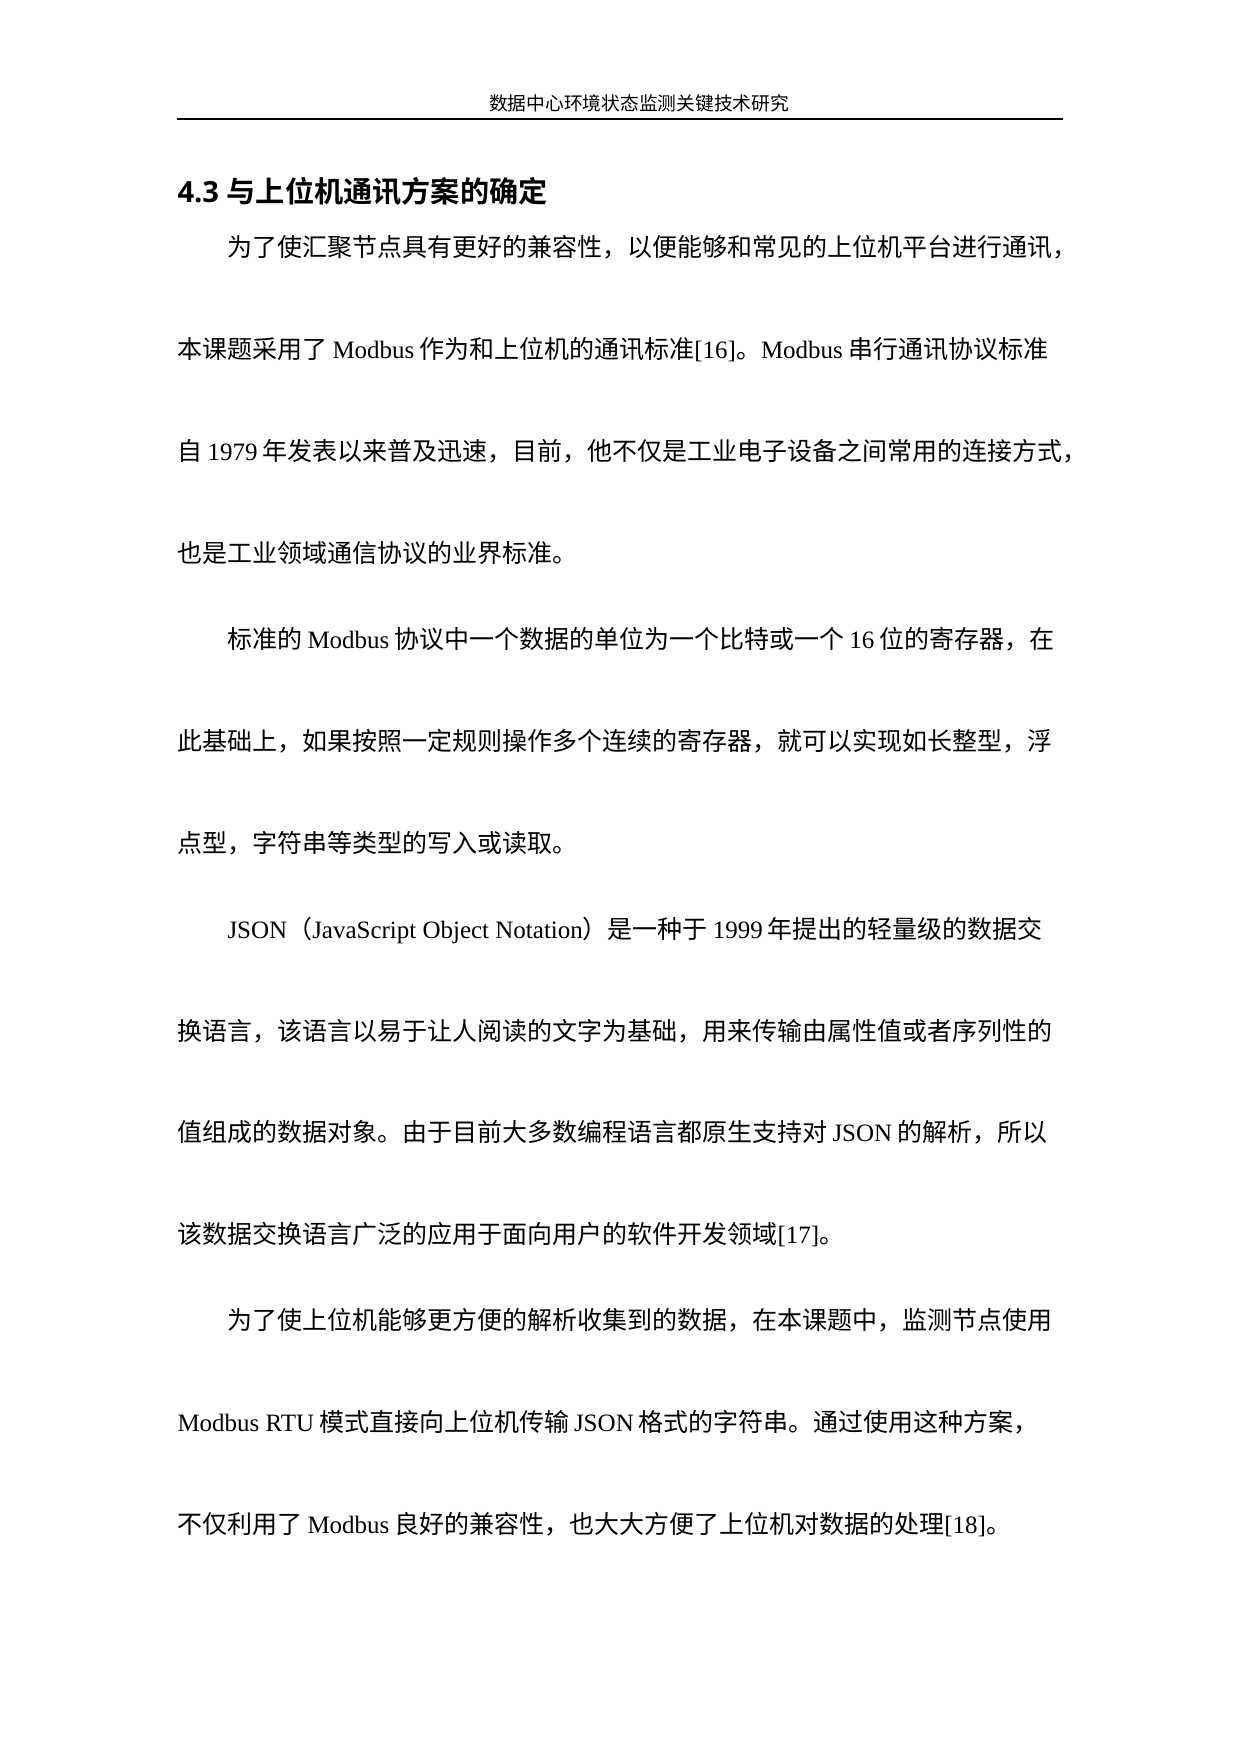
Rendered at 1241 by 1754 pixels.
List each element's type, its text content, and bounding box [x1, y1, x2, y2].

text 为了使汇聚节点具有更好的兼容性，以便能够和常见的上位机平台进行通讯，本课题采用了Modbus作为和上位机的通讯标准[16]。Modbus串行通讯协议标准自1979年发表以来普及迅速，目前，他不仅是工业电子设备之间常用的连接方式，也是工业领域通信协议的业界标准。 [177, 212, 1063, 585]
text JSON（JavaScript Object Notation）是一种于1999年提出的轻量级的数据交换语言，该语言以易于让人阅读的文字为基础，用来传输由属性值或者序列性的值组成的数据对象。由于目前大多数编程语言都原生支持对JSON的解析，所以该数据交换语言广泛的应用于面向用户的软件开发领域[17]。 [177, 893, 1063, 1267]
text 标准的Modbus协议中一个数据的单位为一个比特或一个16位的寄存器，在此基础上，如果按照一定规则操作多个连续的寄存器，就可以实现如长整型，浮点型，字符串等类型的写入或读取。 [177, 603, 1063, 875]
text 为了使上位机能够更方便的解析收集到的数据，在本课题中，监测节点使用Modbus RTU模式直接向上位机传输JSON格式的字符串。通过使用这种方案，不仅利用了Modbus良好的兼容性，也大大方便了上位机对数据的处理[18]。 [177, 1285, 1063, 1557]
subtitle 与上位机通讯方案的确定 [177, 164, 1063, 212]
